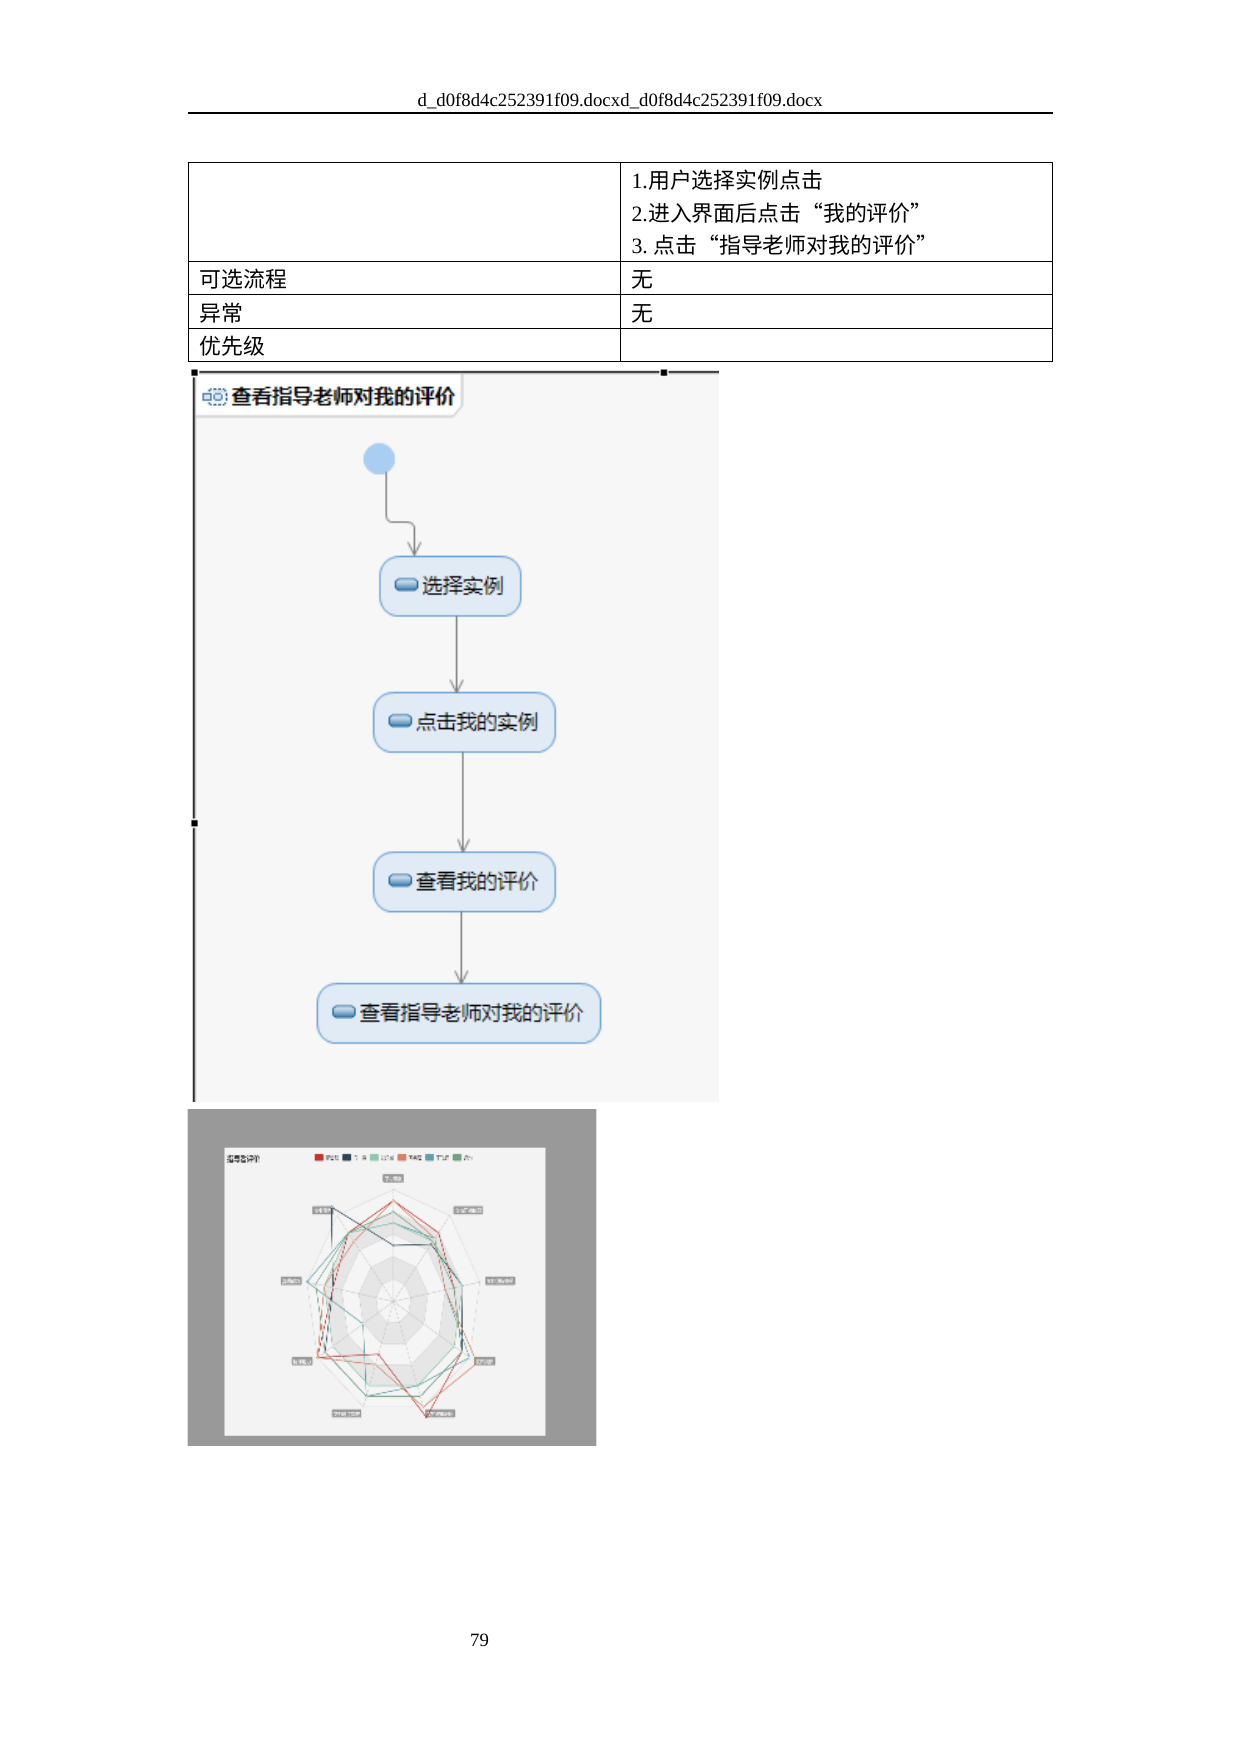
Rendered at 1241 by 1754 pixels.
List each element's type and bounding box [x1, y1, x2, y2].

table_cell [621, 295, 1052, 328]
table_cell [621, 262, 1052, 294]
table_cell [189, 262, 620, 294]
picture [187, 362, 719, 1102]
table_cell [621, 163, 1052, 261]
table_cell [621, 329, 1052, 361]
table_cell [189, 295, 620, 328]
picture [187, 1109, 597, 1446]
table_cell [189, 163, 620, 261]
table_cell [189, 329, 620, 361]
